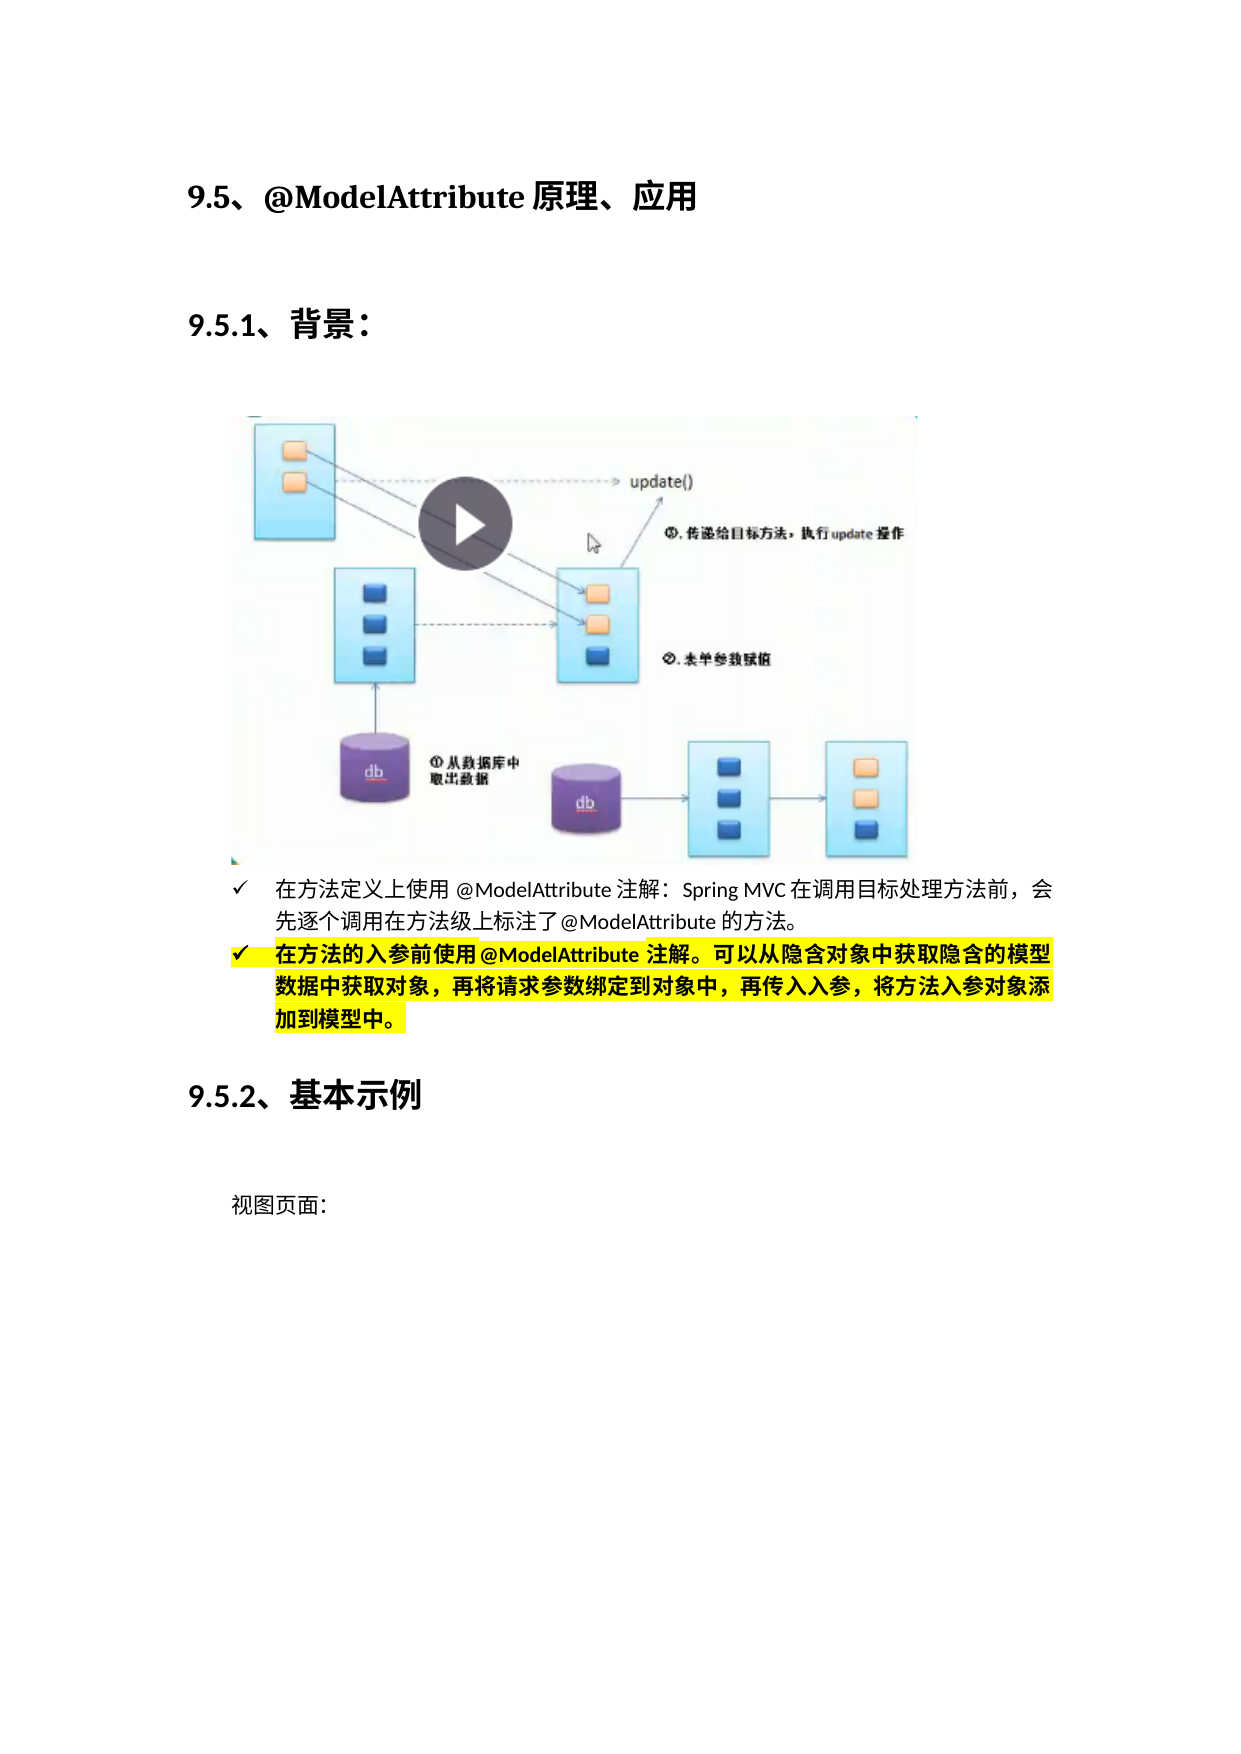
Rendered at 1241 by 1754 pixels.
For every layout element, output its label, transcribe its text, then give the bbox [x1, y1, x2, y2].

picture [231, 416, 918, 865]
subtitle 9.5.2、基本示例 [187, 1061, 1053, 1126]
text 视图页面： [187, 1188, 1053, 1221]
list 在方法定义上使用 @ModelAttribute 注解：Spring MVC在调用目标处理方法前，会先逐个调用在方法级上标注了@ModelAttribute 的方法。 [231, 871, 1053, 936]
list 在方法的入参前使用@ModelAttribute 注解。可以从隐含对象中获取隐含的模型数据中获取对象，再将请求参数绑定到对象中，再传入入参，将方法入参对象添加到模型中。 [231, 967, 1053, 1034]
subtitle 9.5、@ModelAttribute原理、应用 [187, 162, 1053, 227]
subtitle 9.5.1、背景： [187, 289, 1053, 354]
